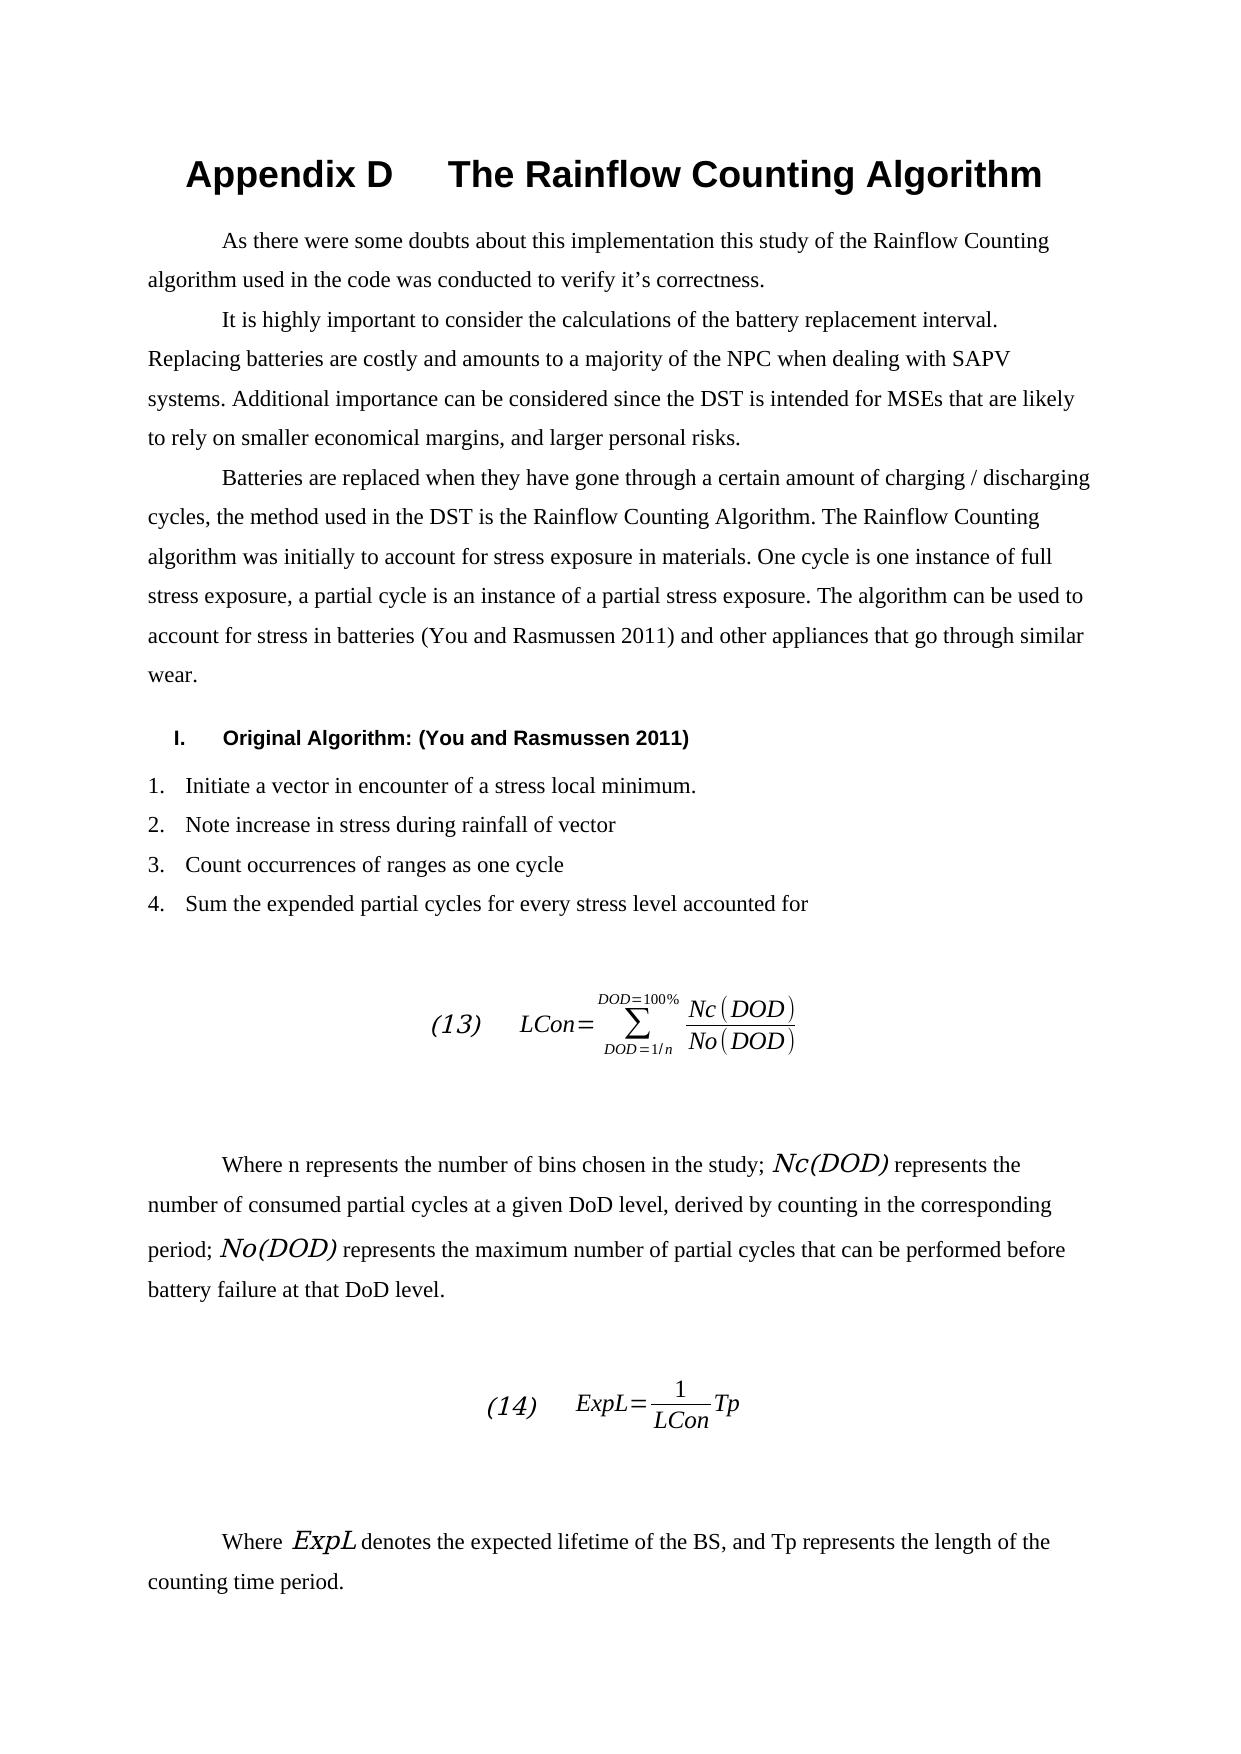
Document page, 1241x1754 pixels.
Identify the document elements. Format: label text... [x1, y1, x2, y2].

text As there were some doubts about this implementation this study of the Rainflow Counting algorithm used in the code was conducted to verify it’s correctness. [148, 227, 1092, 293]
list Count occurrences of ranges as one cycle [148, 851, 1092, 877]
text Where n represents the number of bins chosen in the study; Nc(DOD) represents the number of consumed partial cycles at a given DoD level, derived by counting in the corresponding period; No(DOD) represents the maximum number of partial cycles that can be performed before battery failure at that DoD level. [148, 1148, 1092, 1302]
list Note increase in stress during rainfall of vector [148, 812, 1092, 838]
text Batteries are replaced when they have gone through a certain amount of charging / discharging cycles, the method used in the DST is the Rainflow Counting Algorithm. The Rainflow Counting algorithm was initially to account for stress exposure in materials. One cycle is one instance of full stress exposure, a partial cycle is an instance of a partial stress exposure. The algorithm can be used to account for stress in batteries and other appliances that go through similar wear. [148, 464, 1092, 688]
text Where ExpL denotes the expected lifetime of the BS, and Tp represents the length of the counting time period. [148, 1525, 1092, 1594]
list Sum the expended partial cycles for every stress level accounted for [148, 891, 1092, 917]
text It is highly important to consider the calculations of the battery replacement interval. Replacing batteries are costly and amounts to a majority of the NPC when dealing with SAPV systems. Additional importance can be considered since the DST is intended for MSEs that are likely to rely on smaller economical margins, and larger personal risks. [148, 306, 1092, 451]
text Original Algorithm: [185, 726, 1092, 750]
text The Rainflow Counting Algorithm [185, 152, 1092, 195]
list Initiate a vector in encounter of a stress local minimum. [148, 772, 1092, 798]
